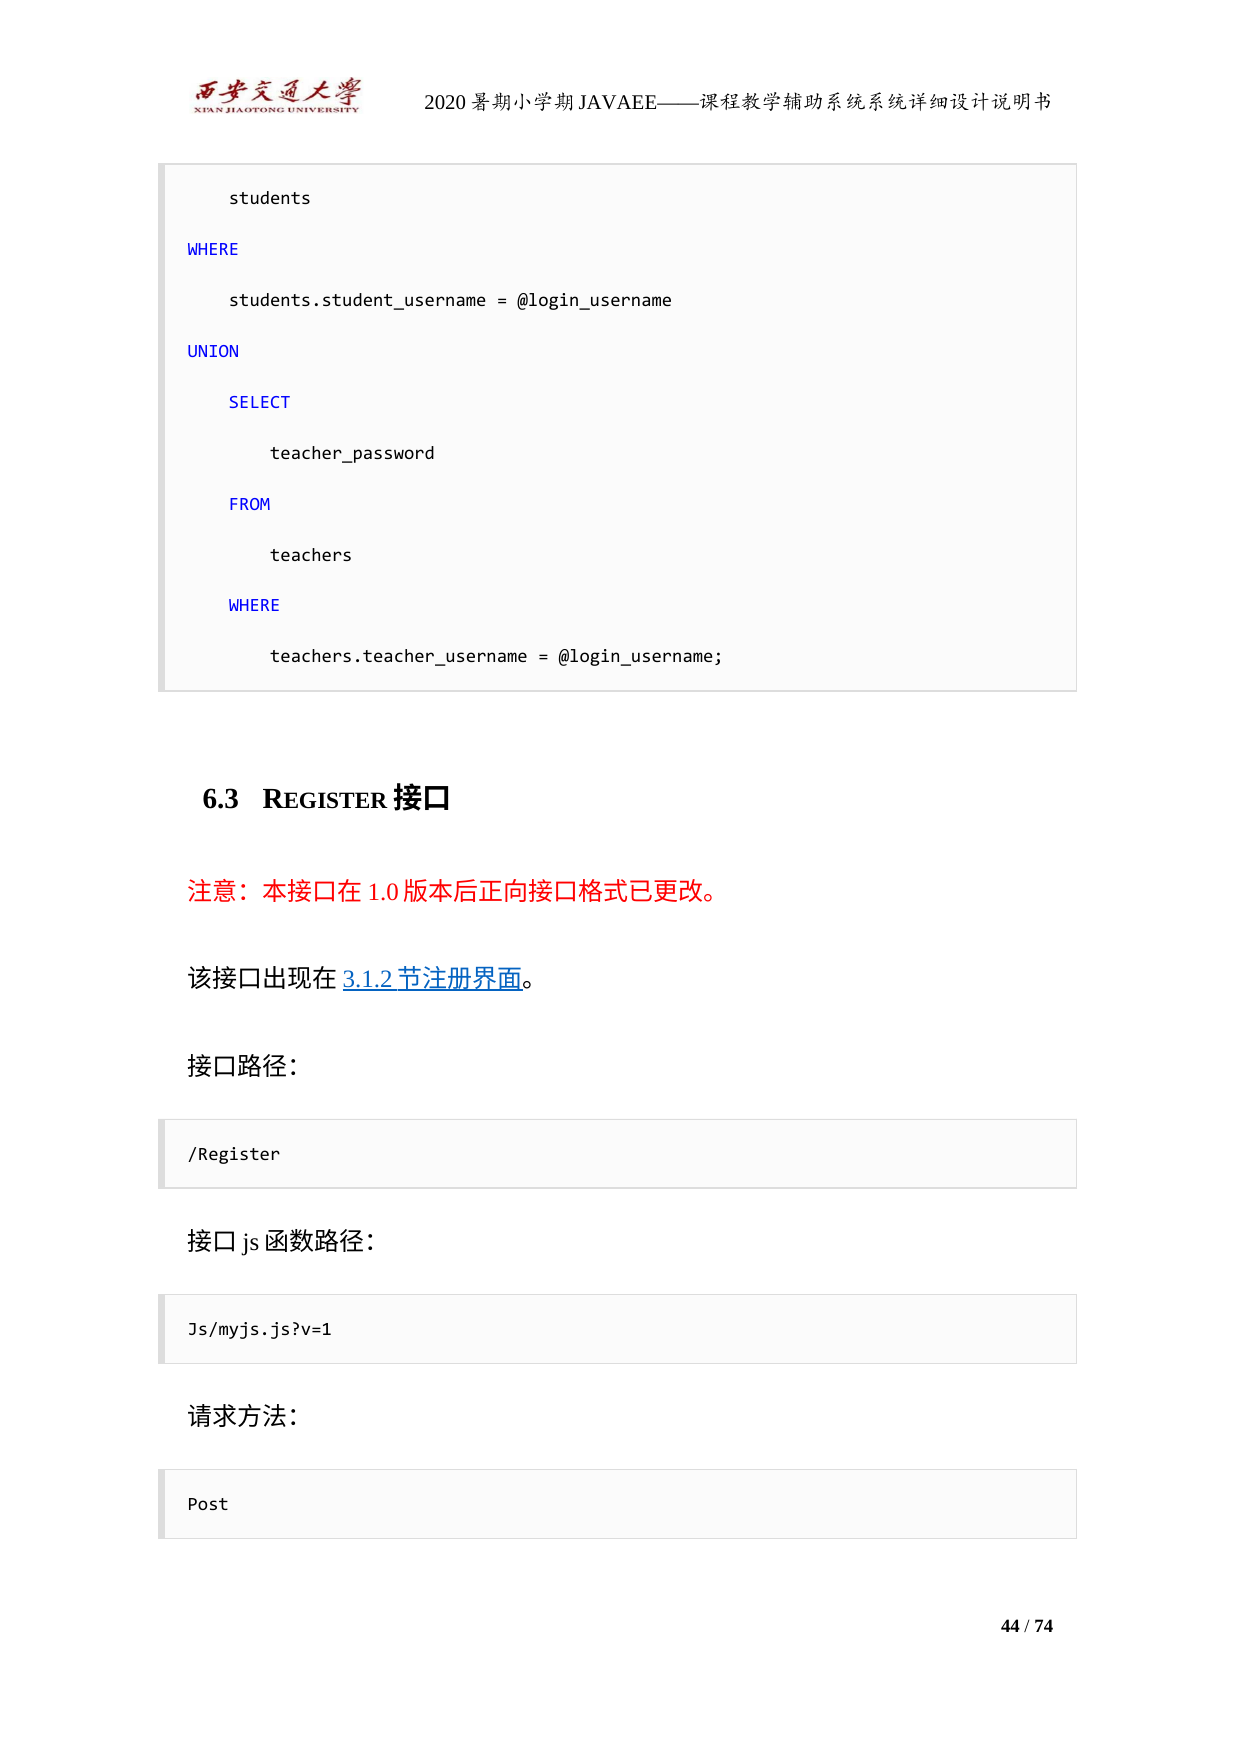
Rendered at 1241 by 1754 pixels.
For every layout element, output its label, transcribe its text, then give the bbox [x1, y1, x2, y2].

text 请求方法： [187, 1381, 1053, 1449]
text students.student_username = @login_username [165, 265, 1076, 316]
text teachers.teacher_username = @login_username; [165, 621, 1076, 690]
picture [189, 77, 364, 114]
text 接口js函数路径： [187, 1206, 1053, 1274]
text 注意：本接口在1.0版本后正向接口格式已更改。 [187, 855, 1053, 923]
text 该接口出现在3.1.2节注册界面。 [187, 943, 1053, 1011]
text WHERE [165, 214, 1076, 265]
text teachers [165, 519, 1076, 571]
text Js/myjs.js?v=1 [165, 1295, 1076, 1363]
text UNION [165, 316, 1076, 367]
subtitle Register接口 [202, 762, 1053, 830]
text teacher_password [165, 418, 1076, 469]
text /Register [165, 1120, 1076, 1187]
text Post [165, 1470, 1076, 1538]
text 接口路径： [187, 1031, 1053, 1099]
text SELECT [165, 367, 1076, 418]
text FROM [165, 469, 1076, 519]
text students [165, 165, 1076, 214]
text WHERE [165, 571, 1076, 621]
